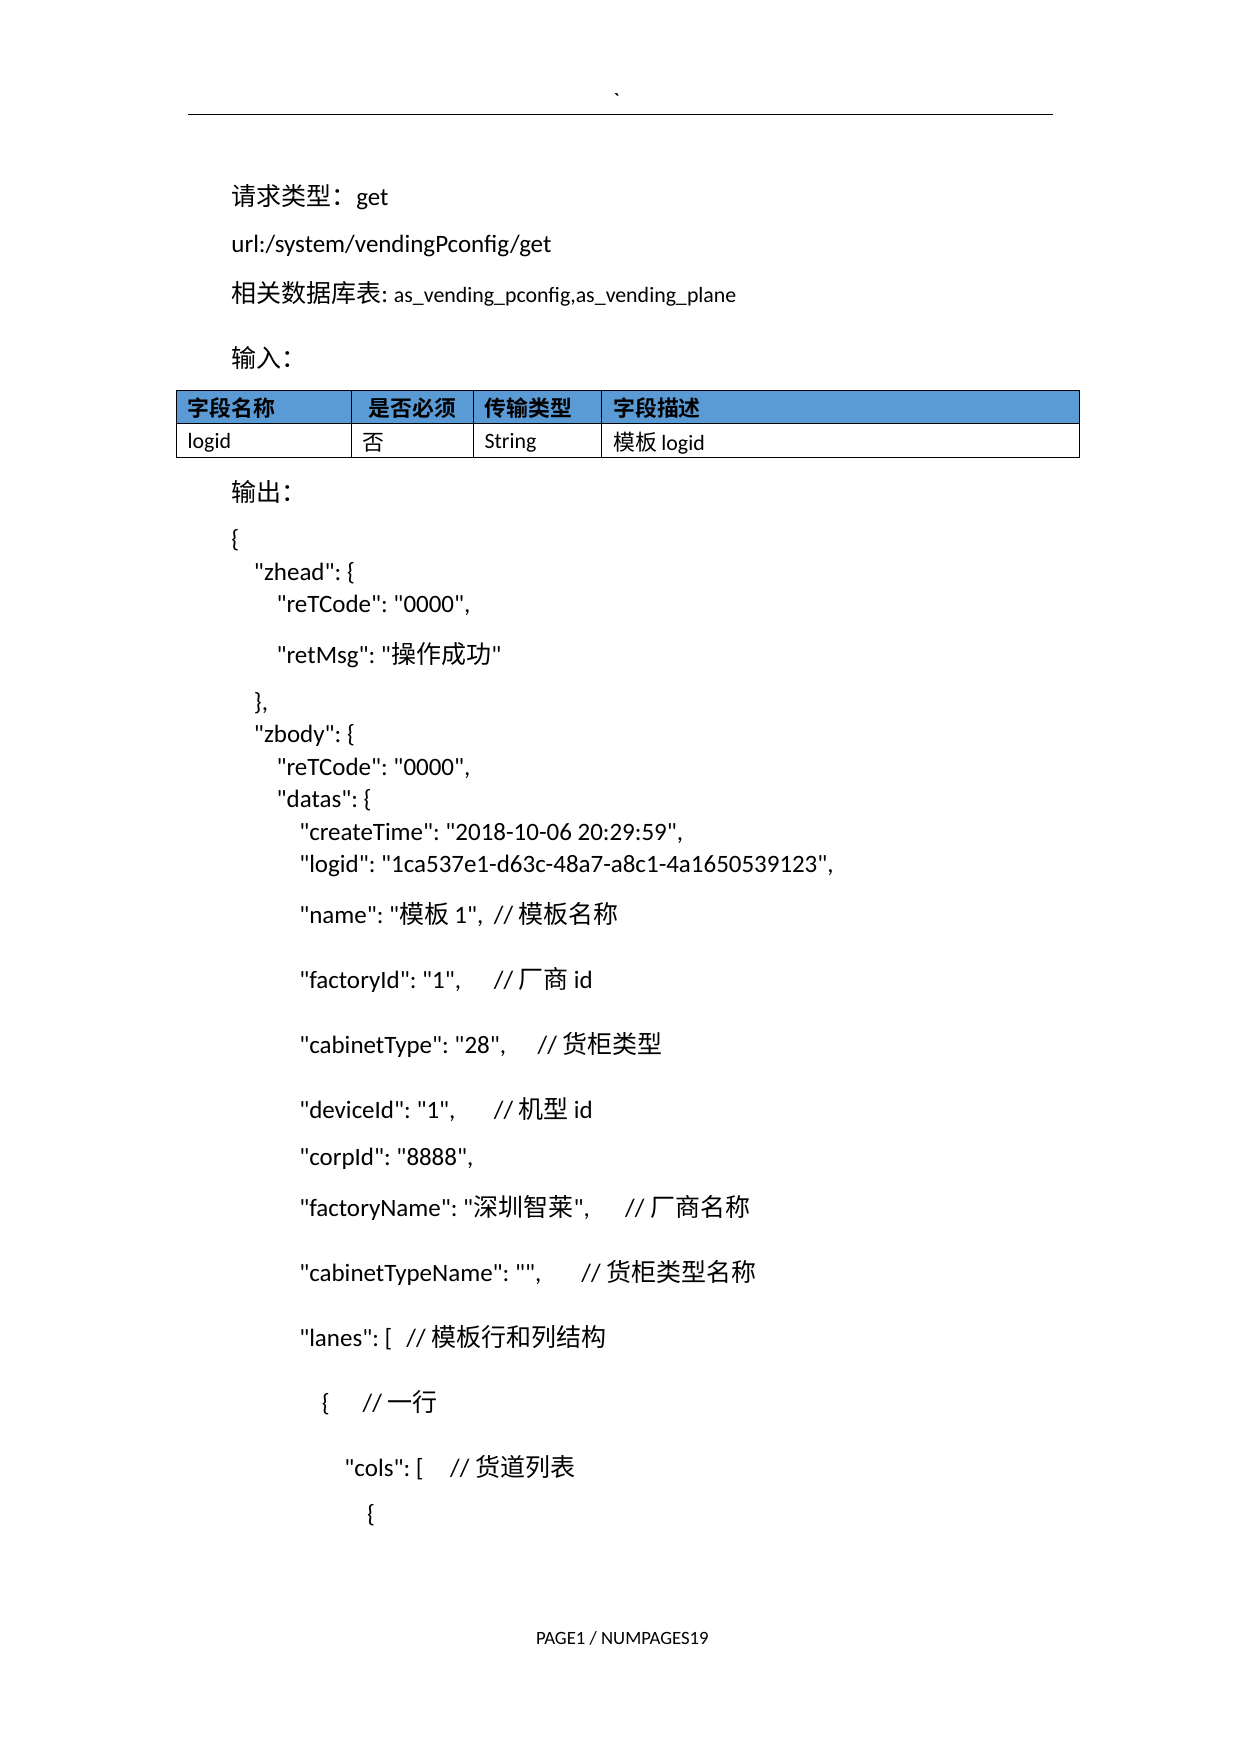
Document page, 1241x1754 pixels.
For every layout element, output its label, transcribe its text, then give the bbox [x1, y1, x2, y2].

list "zhead": { [187, 555, 1053, 588]
list 输出： [187, 458, 1053, 523]
list { [187, 523, 1053, 555]
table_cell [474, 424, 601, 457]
list 相关数据库表: as_vending_pconfig,as_vending_plane [187, 259, 1053, 324]
list "lanes": [ // 模板行和列结构 [187, 1303, 1053, 1368]
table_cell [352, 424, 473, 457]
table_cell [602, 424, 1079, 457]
list "reTCode": "0000", [187, 588, 1053, 620]
list }, [187, 685, 1053, 718]
list { // 一行 [187, 1368, 1053, 1433]
list 输入： [187, 324, 1053, 389]
list "corpId": "8888", [187, 1140, 1053, 1173]
list "factoryId": "1", // 厂商id [187, 945, 1053, 1010]
list url:/system/vendingPconfig/get [187, 227, 1053, 259]
list "deviceId": "1", // 机型id [187, 1075, 1053, 1140]
list "name": "模板1", // 模板名称 [187, 880, 1053, 945]
list "datas": { [187, 783, 1053, 815]
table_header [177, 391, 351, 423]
list { [187, 1498, 1053, 1530]
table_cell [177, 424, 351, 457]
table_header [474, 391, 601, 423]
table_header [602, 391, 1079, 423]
list "cabinetType": "28", // 货柜类型 [187, 1010, 1053, 1075]
list "logid": "1ca537e1-d63c-48a7-a8c1-4a1650539123", [187, 848, 1053, 880]
list 请求类型：get [187, 162, 1053, 227]
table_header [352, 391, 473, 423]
list "cols": [ // 货道列表 [187, 1433, 1053, 1498]
list "reTCode": "0000", [187, 750, 1053, 783]
list "factoryName": "深圳智莱", // 厂商名称 [187, 1173, 1053, 1238]
list "zbody": { [187, 718, 1053, 750]
list "retMsg": "操作成功" [187, 620, 1053, 685]
list "cabinetTypeName": "", // 货柜类型名称 [187, 1238, 1053, 1303]
list "createTime": "2018-10-06 20:29:59", [187, 815, 1053, 848]
